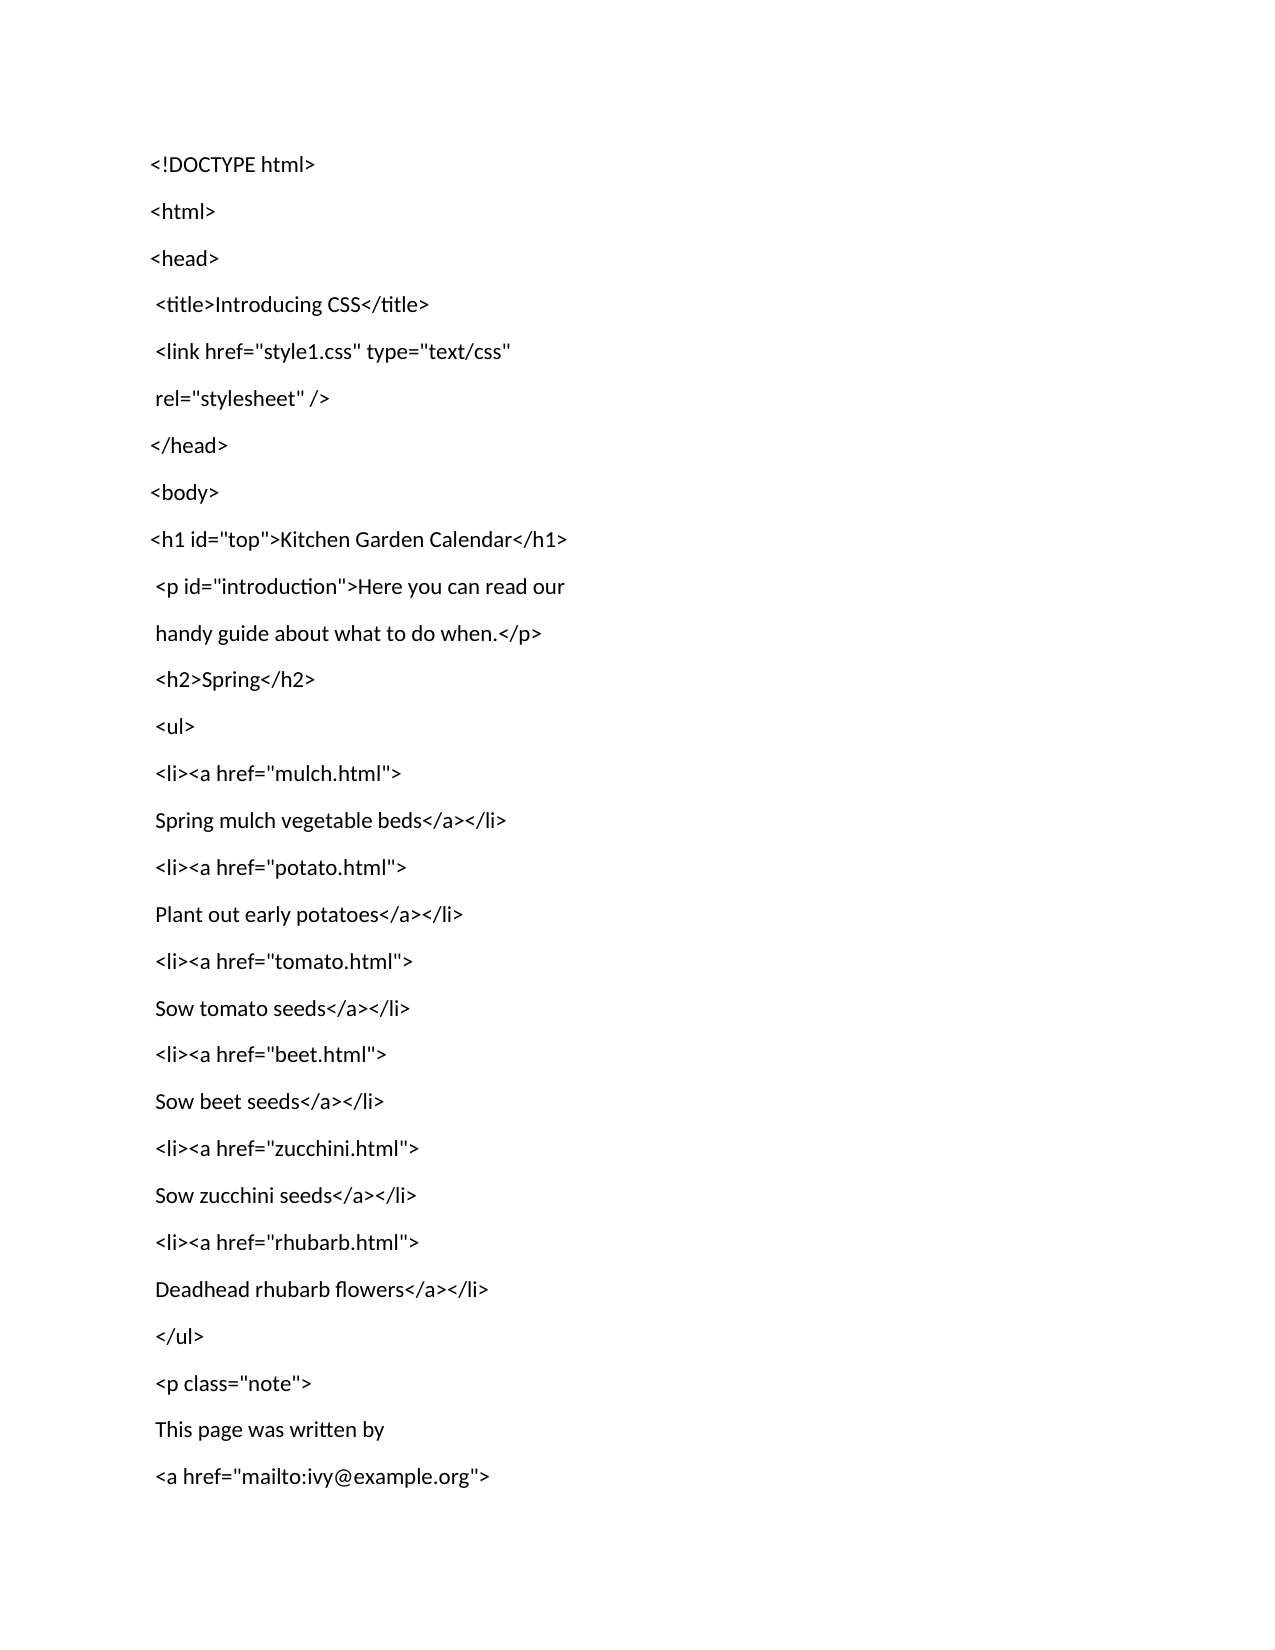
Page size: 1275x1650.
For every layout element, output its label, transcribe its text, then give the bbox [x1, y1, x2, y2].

text <head> [150, 244, 1125, 272]
text <a href="mailto:ivy@example.org"> [150, 1462, 1125, 1491]
text <link href="style1.css" type="text/css" [150, 337, 1125, 366]
text <ul> [150, 712, 1125, 741]
text handy guide about what to do when.</p> [150, 619, 1125, 647]
text <h1 id="top">Kitchen Garden Calendar</h1> [150, 525, 1125, 553]
text <html> [150, 197, 1125, 225]
text Sow tomato seeds</a></li> [150, 994, 1125, 1022]
text </head> [150, 431, 1125, 459]
text Plant out early potatoes</a></li> [150, 900, 1125, 928]
text rel="stylesheet" /> [150, 384, 1125, 412]
text <body> [150, 478, 1125, 506]
text <!DOCTYPE html> [150, 150, 1125, 178]
text Sow beet seeds</a></li> [150, 1087, 1125, 1116]
text <p id="introduction">Here you can read our [150, 572, 1125, 600]
text Deadhead rhubarb flowers</a></li> [150, 1275, 1125, 1303]
text <li><a href="tomato.html"> [150, 947, 1125, 975]
text <h2>Spring</h2> [150, 666, 1125, 694]
text Spring mulch vegetable beds</a></li> [150, 806, 1125, 834]
text <p class="note"> [150, 1369, 1125, 1397]
text <li><a href="potato.html"> [150, 853, 1125, 881]
text <li><a href="mulch.html"> [150, 759, 1125, 787]
text <title>Introducing CSS</title> [150, 291, 1125, 319]
text <li><a href="rhubarb.html"> [150, 1228, 1125, 1256]
text Sow zucchini seeds</a></li> [150, 1181, 1125, 1209]
text <li><a href="zucchini.html"> [150, 1134, 1125, 1162]
text This page was written by [150, 1416, 1125, 1444]
text <li><a href="beet.html"> [150, 1041, 1125, 1069]
text </ul> [150, 1322, 1125, 1350]
